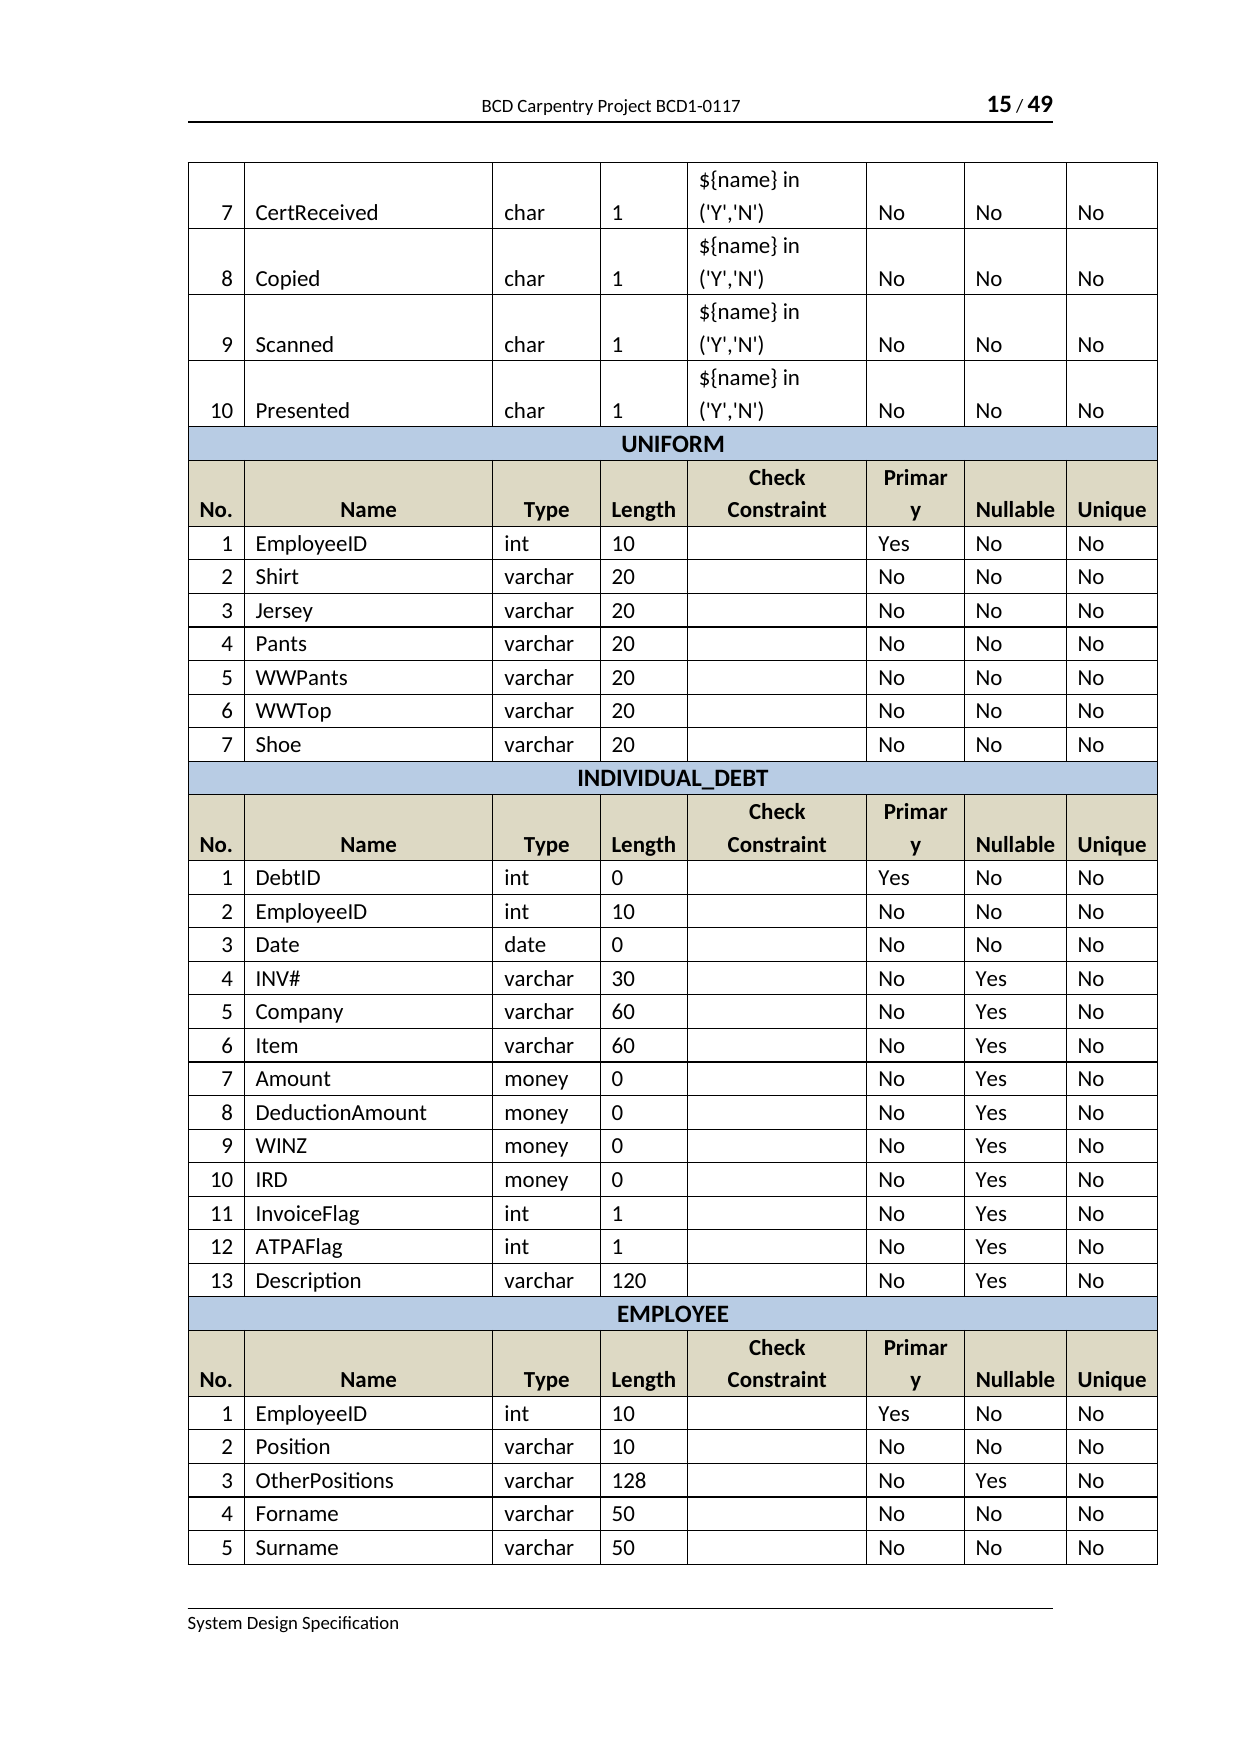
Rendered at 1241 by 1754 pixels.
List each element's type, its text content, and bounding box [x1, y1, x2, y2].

table_cell [688, 1498, 866, 1530]
table_cell No [1067, 1531, 1157, 1563]
table_cell ATPAFlag [245, 1230, 492, 1263]
table_cell 1 [601, 295, 687, 360]
table_cell No [867, 628, 964, 660]
table_cell No [867, 295, 964, 360]
table_cell Pants [245, 628, 492, 660]
table_cell No [1067, 295, 1157, 360]
table_cell INDIVIDUAL_DEBT [189, 762, 1157, 794]
table_cell 60 [601, 1029, 687, 1061]
table_cell [688, 1264, 866, 1296]
table_cell No [1067, 628, 1157, 660]
table_cell No [1067, 527, 1157, 559]
table_cell [688, 1230, 866, 1263]
table_cell varchar [493, 1029, 600, 1061]
table_cell [688, 560, 866, 593]
table_cell No [1067, 560, 1157, 593]
table_cell [688, 628, 866, 660]
table_cell 6 [189, 695, 244, 727]
table_cell No [965, 527, 1066, 559]
table_cell varchar [493, 1464, 600, 1496]
table_cell 1 [601, 163, 687, 228]
table_cell No [1067, 1464, 1157, 1496]
table_cell varchar [493, 560, 600, 593]
table_cell Name [245, 795, 492, 860]
table_cell Item [245, 1029, 492, 1061]
table_cell int [493, 861, 600, 894]
table_cell No [1067, 895, 1157, 927]
table_cell varchar [493, 661, 600, 693]
table_cell 1 [601, 361, 687, 426]
table_cell Yes [965, 1063, 1066, 1095]
table_cell No [1067, 1029, 1157, 1061]
table_cell 0 [601, 861, 687, 894]
table_cell char [493, 163, 600, 228]
table_cell No [1067, 962, 1157, 994]
table_cell No [867, 1063, 964, 1095]
table_cell char [493, 361, 600, 426]
table_cell [688, 661, 866, 693]
table_cell [688, 695, 866, 727]
table_cell 7 [189, 1063, 244, 1095]
table_cell 4 [189, 628, 244, 660]
table_cell 7 [189, 728, 244, 761]
table_cell 1 [601, 1230, 687, 1263]
table_cell [688, 1531, 866, 1563]
table_cell Primary [867, 461, 964, 526]
table_cell 8 [189, 1096, 244, 1128]
table_cell varchar [493, 594, 600, 626]
table_cell [688, 1397, 866, 1429]
table_cell No [965, 1531, 1066, 1563]
table_cell 13 [189, 1264, 244, 1296]
table_cell 20 [601, 728, 687, 761]
table_cell 50 [601, 1531, 687, 1563]
table_cell 2 [189, 895, 244, 927]
table_cell No [867, 1029, 964, 1061]
table_cell No [1067, 1498, 1157, 1530]
table_cell CertReceived [245, 163, 492, 228]
table_cell Type [493, 1331, 600, 1396]
table_cell char [493, 229, 600, 294]
table_cell money [493, 1163, 600, 1196]
table_cell No [1067, 1163, 1157, 1196]
table_cell 4 [189, 962, 244, 994]
table_cell No [867, 1197, 964, 1229]
table_cell EmployeeID [245, 895, 492, 927]
table_cell No [1067, 861, 1157, 894]
table_cell [688, 1163, 866, 1196]
table_cell Position [245, 1430, 492, 1463]
table_cell 3 [189, 1464, 244, 1496]
table_cell money [493, 1096, 600, 1128]
table_cell No [965, 594, 1066, 626]
table_cell Company [245, 995, 492, 1028]
table_cell 10 [189, 1163, 244, 1196]
table_cell 5 [189, 995, 244, 1028]
table_cell No [1067, 661, 1157, 693]
table_cell date [493, 928, 600, 961]
table_cell No [867, 1531, 964, 1563]
table_cell 0 [601, 928, 687, 961]
table_cell Yes [965, 1029, 1066, 1061]
table_cell No [867, 728, 964, 761]
table_cell 1 [601, 1197, 687, 1229]
table_cell 20 [601, 695, 687, 727]
table_cell Primary [867, 1331, 964, 1396]
table_cell Check Constraint [688, 1331, 866, 1396]
table_cell No [867, 1130, 964, 1162]
table_cell Surname [245, 1531, 492, 1563]
table_cell Unique [1067, 461, 1157, 526]
table_cell No [1067, 728, 1157, 761]
table_cell No [965, 295, 1066, 360]
table_cell No. [189, 461, 244, 526]
table_cell 10 [189, 361, 244, 426]
table_cell No [867, 229, 964, 294]
table_cell No [867, 1096, 964, 1128]
table_cell Primary [867, 795, 964, 860]
table_cell Unique [1067, 1331, 1157, 1396]
table_cell No [867, 1498, 964, 1530]
table_cell varchar [493, 1498, 600, 1530]
table_cell 120 [601, 1264, 687, 1296]
table_cell Type [493, 795, 600, 860]
table_cell No [965, 695, 1066, 727]
table_cell IRD [245, 1163, 492, 1196]
table_cell 2 [189, 1430, 244, 1463]
table_cell Nullable [965, 461, 1066, 526]
table_cell Date [245, 928, 492, 961]
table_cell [688, 163, 866, 228]
table_cell ${name} in ('Y','N') [688, 229, 866, 294]
table_cell Yes [965, 962, 1066, 994]
table_cell Forname [245, 1498, 492, 1530]
table_cell No [1067, 695, 1157, 727]
table_cell DeductionAmount [245, 1096, 492, 1128]
table_cell Yes [965, 1163, 1066, 1196]
table_cell No [867, 962, 964, 994]
table_cell 3 [189, 928, 244, 961]
table_cell 0 [601, 1063, 687, 1095]
table_cell No [867, 163, 964, 228]
table_cell varchar [493, 695, 600, 727]
table_cell Yes [965, 995, 1066, 1028]
table_cell int [493, 1230, 600, 1263]
table_cell No [867, 1163, 964, 1196]
table_cell Check Constraint [688, 795, 866, 860]
table_cell varchar [493, 962, 600, 994]
table_cell 128 [601, 1464, 687, 1496]
table_cell [688, 728, 866, 761]
table_cell 11 [189, 1197, 244, 1229]
table_cell WINZ [245, 1130, 492, 1162]
table_cell Unique [1067, 795, 1157, 860]
table_cell 1 [189, 527, 244, 559]
table_cell DebtID [245, 861, 492, 894]
table_cell 20 [601, 560, 687, 593]
table_cell [688, 962, 866, 994]
table_cell int [493, 527, 600, 559]
table_cell int [493, 1197, 600, 1229]
table_cell int [493, 895, 600, 927]
table_cell varchar [493, 628, 600, 660]
table_cell EmployeeID [245, 1397, 492, 1429]
table_cell No [867, 1464, 964, 1496]
table_cell No [965, 628, 1066, 660]
table_cell No [867, 661, 964, 693]
table_cell No [867, 361, 964, 426]
table_cell No [1067, 1197, 1157, 1229]
table_cell 8 [189, 229, 244, 294]
table_cell No. [189, 1331, 244, 1396]
table_cell 10 [601, 895, 687, 927]
table_cell No [965, 1397, 1066, 1429]
table_cell No [867, 1230, 964, 1263]
table_cell Length [601, 795, 687, 860]
table_cell No [867, 1430, 964, 1463]
table_cell Length [601, 461, 687, 526]
table_cell 10 [601, 1430, 687, 1463]
table_cell Yes [965, 1096, 1066, 1128]
table_cell money [493, 1063, 600, 1095]
table_cell No [1067, 594, 1157, 626]
table_cell 4 [189, 1498, 244, 1530]
table_cell Yes [965, 1464, 1066, 1496]
table_cell [688, 1464, 866, 1496]
table_cell 12 [189, 1230, 244, 1263]
table_cell No [965, 229, 1066, 294]
table_cell 5 [189, 661, 244, 693]
table_cell Shirt [245, 560, 492, 593]
table_cell No [1067, 1130, 1157, 1162]
table_cell Type [493, 461, 600, 526]
table_cell 10 [601, 1397, 687, 1429]
table_cell No [867, 695, 964, 727]
table_cell [688, 527, 866, 559]
table_cell Copied [245, 229, 492, 294]
table_cell Check Constraint [688, 461, 866, 526]
table_cell Yes [965, 1130, 1066, 1162]
table_cell 50 [601, 1498, 687, 1530]
table_cell 5 [189, 1531, 244, 1563]
table_cell WWTop [245, 695, 492, 727]
table_cell No [1067, 1397, 1157, 1429]
table_cell EMPLOYEE [189, 1297, 1157, 1330]
table_cell Name [245, 461, 492, 526]
table_cell No [965, 661, 1066, 693]
table_cell No [965, 1430, 1066, 1463]
table_cell 30 [601, 962, 687, 994]
table_cell No [965, 928, 1066, 961]
table_cell 3 [189, 594, 244, 626]
table_cell No [1067, 163, 1157, 228]
table_cell [688, 1096, 866, 1128]
table_cell 6 [189, 1029, 244, 1061]
table_cell No [1067, 1430, 1157, 1463]
table_cell [688, 895, 866, 927]
table_cell Yes [965, 1197, 1066, 1229]
table_cell Yes [965, 1230, 1066, 1263]
table_cell varchar [493, 728, 600, 761]
table_cell [688, 861, 866, 894]
table_cell 1 [601, 229, 687, 294]
table_cell Yes [867, 1397, 964, 1429]
table_cell [688, 928, 866, 961]
table_cell No [1067, 1264, 1157, 1296]
table_cell 9 [189, 295, 244, 360]
table_cell Shoe [245, 728, 492, 761]
table_cell No [1067, 995, 1157, 1028]
table_cell varchar [493, 995, 600, 1028]
table_cell EmployeeID [245, 527, 492, 559]
table_cell varchar [493, 1430, 600, 1463]
table_cell INV# [245, 962, 492, 994]
table_cell No [965, 361, 1066, 426]
table_cell No [867, 560, 964, 593]
table_cell No [965, 1498, 1066, 1530]
table_cell 2 [189, 560, 244, 593]
table_cell No [965, 163, 1066, 228]
table_cell No [1067, 229, 1157, 294]
table_cell Scanned [245, 295, 492, 360]
table_cell Nullable [965, 795, 1066, 860]
table_cell InvoiceFlag [245, 1197, 492, 1229]
table_cell 0 [601, 1096, 687, 1128]
table_cell ${name} in ('Y','N') [688, 295, 866, 360]
table_cell OtherPositions [245, 1464, 492, 1496]
table_cell [688, 1197, 866, 1229]
table_cell WWPants [245, 661, 492, 693]
table_cell 7 [189, 163, 244, 228]
table_cell varchar [493, 1264, 600, 1296]
table_cell Yes [867, 861, 964, 894]
table_cell 10 [601, 527, 687, 559]
table_cell [688, 1029, 866, 1061]
table_cell No [1067, 1063, 1157, 1095]
table_cell 0 [601, 1163, 687, 1196]
table_cell 0 [601, 1130, 687, 1162]
table_cell No [1067, 928, 1157, 961]
table_cell [688, 995, 866, 1028]
table_cell 1 [189, 1397, 244, 1429]
table_cell ${name} in ('Y','N') [688, 361, 866, 426]
table_cell No [965, 895, 1066, 927]
table_cell [688, 1063, 866, 1095]
table_cell Presented [245, 361, 492, 426]
table_cell No [965, 728, 1066, 761]
table_cell UNIFORM [189, 427, 1157, 460]
table_cell money [493, 1130, 600, 1162]
table_cell Amount [245, 1063, 492, 1095]
table_cell int [493, 1397, 600, 1429]
table_cell 20 [601, 628, 687, 660]
table_cell Yes [867, 527, 964, 559]
table_cell No. [189, 795, 244, 860]
table_cell No [1067, 1096, 1157, 1128]
table_cell No [867, 1264, 964, 1296]
table_cell No [1067, 1230, 1157, 1263]
table_cell Nullable [965, 1331, 1066, 1396]
table_cell Jersey [245, 594, 492, 626]
table_cell Description [245, 1264, 492, 1296]
table_cell No [867, 895, 964, 927]
table_cell No [1067, 361, 1157, 426]
table_cell No [867, 928, 964, 961]
table_cell No [867, 995, 964, 1028]
table_cell No [867, 594, 964, 626]
table_cell No [965, 560, 1066, 593]
table_cell Name [245, 1331, 492, 1396]
table_cell 20 [601, 661, 687, 693]
table_cell char [493, 295, 600, 360]
table_cell Yes [965, 1264, 1066, 1296]
table_cell [688, 594, 866, 626]
table_cell varchar [493, 1531, 600, 1563]
table_cell 9 [189, 1130, 244, 1162]
table_cell Length [601, 1331, 687, 1396]
table_cell [688, 1430, 866, 1463]
table_cell [688, 1130, 866, 1162]
table_cell 1 [189, 861, 244, 894]
table_cell 60 [601, 995, 687, 1028]
table_cell No [965, 861, 1066, 894]
table_cell 20 [601, 594, 687, 626]
